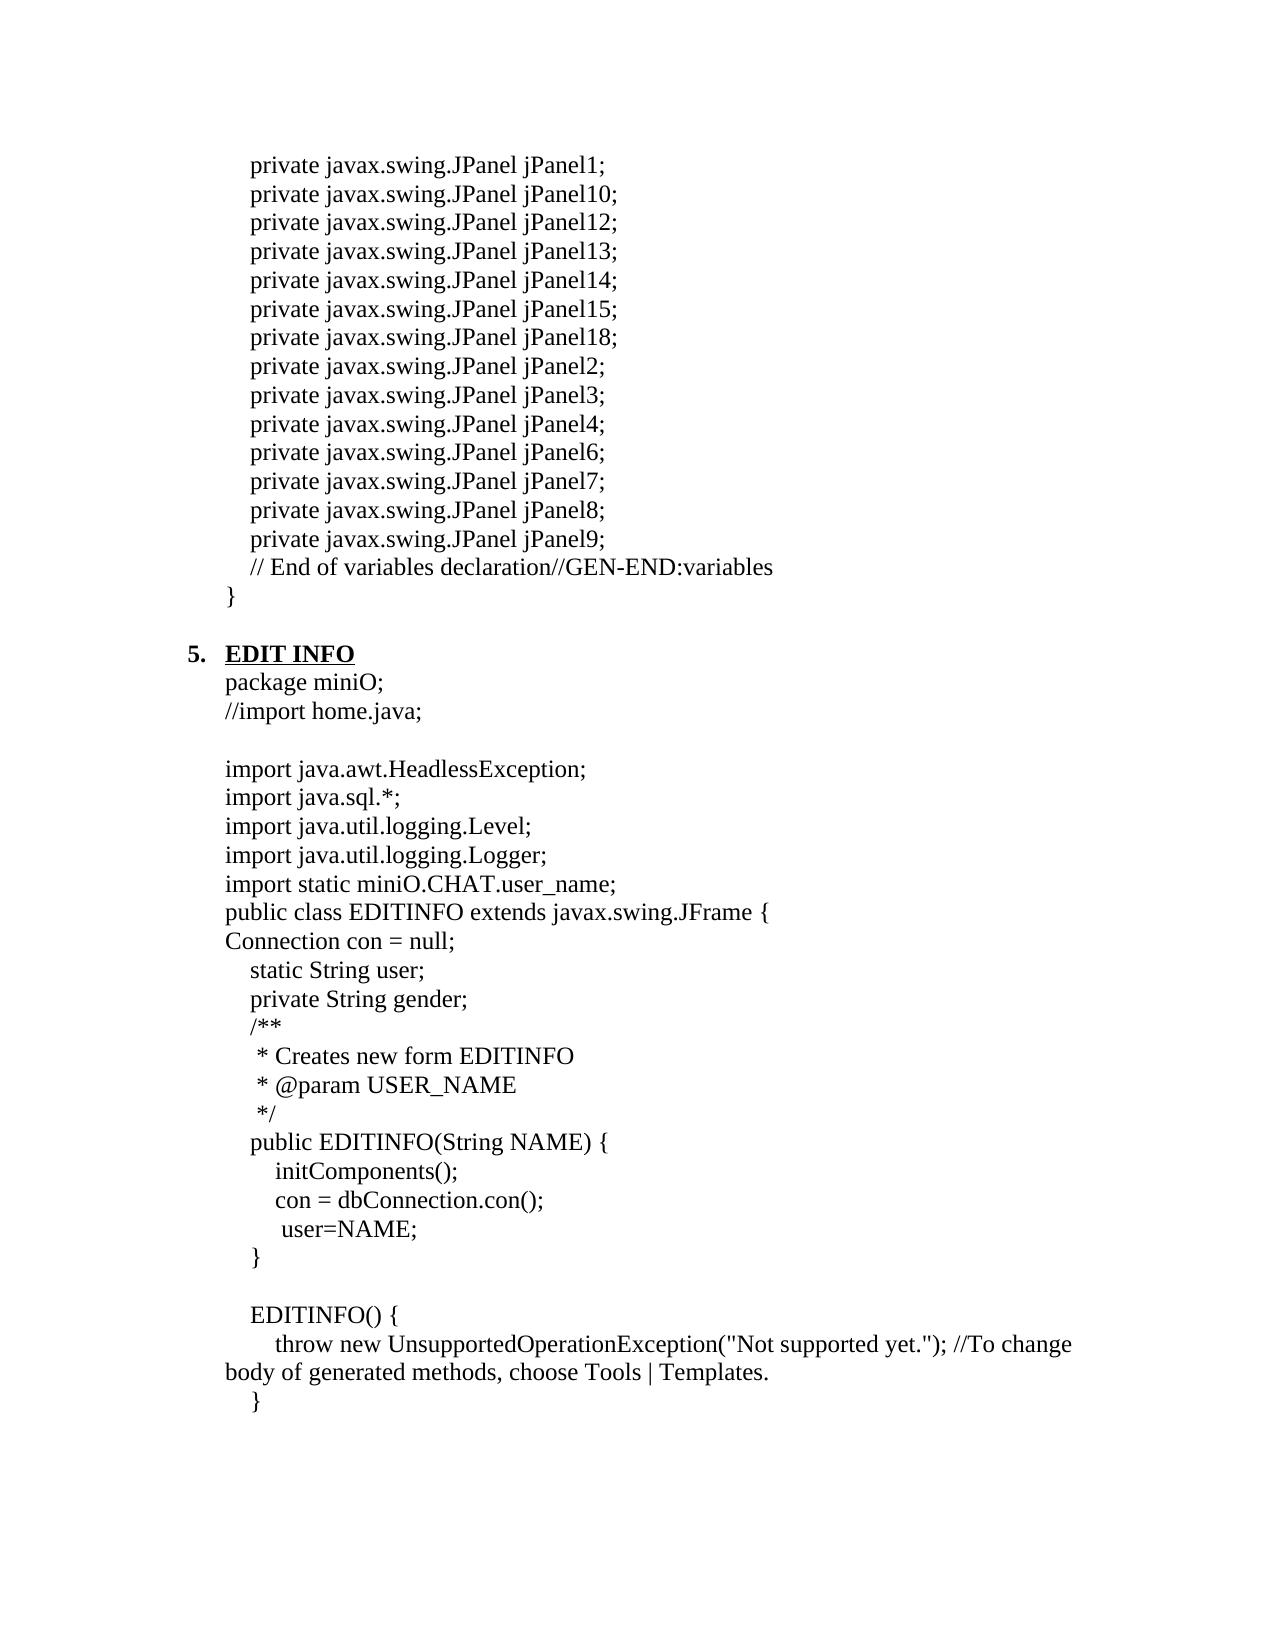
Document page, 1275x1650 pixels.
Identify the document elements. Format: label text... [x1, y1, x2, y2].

text } [225, 1386, 1125, 1415]
text con = dbConnection.con(); [225, 1185, 1125, 1214]
text } [225, 581, 1125, 610]
text */ [225, 1099, 1125, 1127]
text static String user; [225, 955, 1125, 984]
text private javax.swing.JPanel jPanel15; [225, 294, 1125, 322]
text } [225, 1242, 1125, 1271]
text public class EDITINFO extends javax.swing.JFrame { [225, 897, 1125, 926]
text private javax.swing.JPanel jPanel10; [225, 179, 1125, 207]
text import java.awt.HeadlessException; [225, 754, 1125, 782]
text // End of variables declaration//GEN-END:variables [225, 552, 1125, 581]
text import java.sql.*; [225, 782, 1125, 811]
text private javax.swing.JPanel jPanel4; [225, 409, 1125, 437]
text private javax.swing.JPanel jPanel12; [225, 207, 1125, 236]
text private javax.swing.JPanel jPanel6; [225, 437, 1125, 466]
text private javax.swing.JPanel jPanel7; [225, 466, 1125, 495]
text user=NAME; [225, 1214, 1125, 1242]
text private javax.swing.JPanel jPanel13; [225, 236, 1125, 265]
text * @param USER_NAME [225, 1070, 1125, 1099]
text private javax.swing.JPanel jPanel3; [225, 380, 1125, 409]
text private javax.swing.JPanel jPanel14; [225, 265, 1125, 294]
text Connection con = null; [225, 926, 1125, 955]
text throw new UnsupportedOperationException("Not supported yet."); //To change body of generated methods, choose Tools | Templates. [225, 1329, 1125, 1386]
text import java.util.logging.Level; [225, 811, 1125, 840]
text * Creates new form EDITINFO [225, 1041, 1125, 1070]
text private javax.swing.JPanel jPanel9; [225, 524, 1125, 552]
text private javax.swing.JPanel jPanel1; [225, 150, 1125, 179]
text //import home.java; [225, 696, 1125, 725]
text public EDITINFO(String NAME) { [225, 1127, 1125, 1156]
list EDIT INFO [187, 639, 1125, 667]
text /** [225, 1012, 1125, 1041]
text import java.util.logging.Logger; [225, 840, 1125, 869]
text package miniO; [225, 667, 1125, 696]
text private javax.swing.JPanel jPanel2; [225, 351, 1125, 380]
text private javax.swing.JPanel jPanel8; [225, 495, 1125, 524]
text private javax.swing.JPanel jPanel18; [225, 322, 1125, 351]
text import static miniO.CHAT.user_name; [225, 869, 1125, 897]
text private String gender; [225, 984, 1125, 1012]
text EDITINFO() { [225, 1300, 1125, 1329]
text initComponents(); [225, 1156, 1125, 1185]
